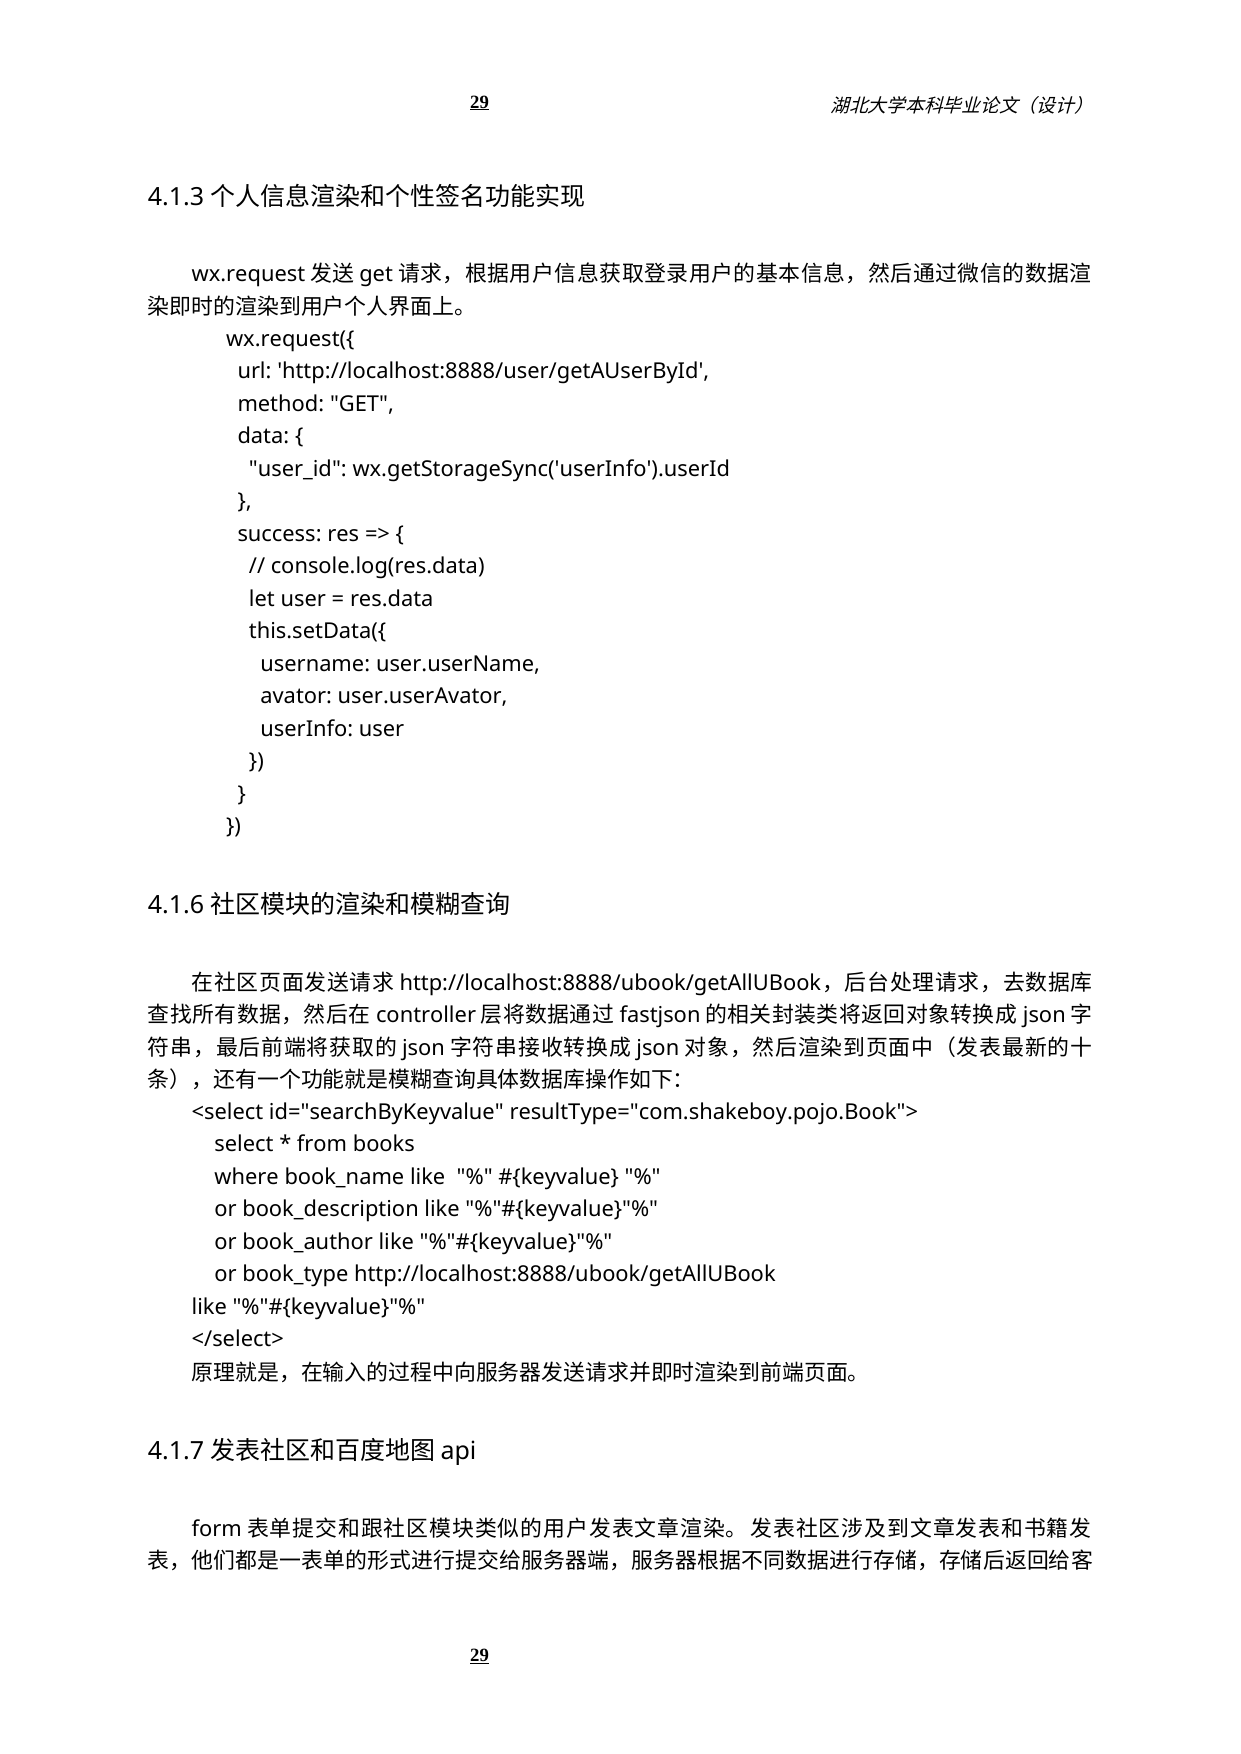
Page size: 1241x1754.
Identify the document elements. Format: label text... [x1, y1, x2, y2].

list method: "GET", [148, 386, 1093, 419]
list }) [148, 744, 1093, 776]
list // console.log(res.data) [148, 549, 1093, 581]
list wx.request({ [148, 321, 1093, 354]
list let user = res.data [148, 581, 1093, 614]
list 在社区页面发送请求http://localhost:8888/ubook/getAllUBook，后台处理请求，去数据库查找所有数据，然后在controller层将数据通过fastjson的相关封装类将返回对象转换成json字符串，最后前端将获取的json字符串接收转换成json对象，然后渲染到页面中（发表最新的十条），还有一个功能就是模糊查询具体数据库操作如下： [148, 964, 1093, 1094]
list wx.request发送get请求，根据用户信息获取登录用户的基本信息，然后通过微信的数据渲染即时的渲染到用户个人界面上。 [148, 256, 1093, 321]
list or book_description like "%"#{keyvalue}"%" [148, 1192, 1093, 1224]
list url: 'http://localhost:8888/user/getAUserById', [148, 354, 1093, 386]
list <select id="searchByKeyvalue" resultType="com.shakeboy.pojo.Book"> [148, 1094, 1093, 1127]
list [148, 1510, 1093, 1575]
list username: user.userName, [148, 646, 1093, 679]
list where book_name like "%" #{keyvalue} "%" [148, 1159, 1093, 1192]
subtitle 4.1.7 发表社区和百度地图api [148, 1416, 1093, 1481]
list } [148, 776, 1093, 809]
list userInfo: user [148, 711, 1093, 744]
list avator: user.userAvator, [148, 679, 1093, 711]
list </select> [148, 1322, 1093, 1354]
list select * from books [148, 1127, 1093, 1159]
subtitle 4.1.3 个人信息渲染和个性签名功能实现 [148, 162, 1093, 227]
list or book_type http://localhost:8888/ubook/getAllUBook [148, 1257, 1093, 1289]
list like "%"#{keyvalue}"%" [148, 1289, 1093, 1322]
list }) [148, 809, 1093, 841]
list this.setData({ [148, 614, 1093, 646]
list data: { [148, 419, 1093, 451]
list 原理就是，在输入的过程中向服务器发送请求并即时渲染到前端页面。 [148, 1354, 1093, 1387]
list or book_author like "%"#{keyvalue}"%" [148, 1224, 1093, 1257]
list "user_id": wx.getStorageSync('userInfo').userId [148, 451, 1093, 484]
subtitle 4.1.6 社区模块的渲染和模糊查询 [148, 870, 1093, 935]
list success: res => { [148, 516, 1093, 549]
list }, [148, 484, 1093, 516]
